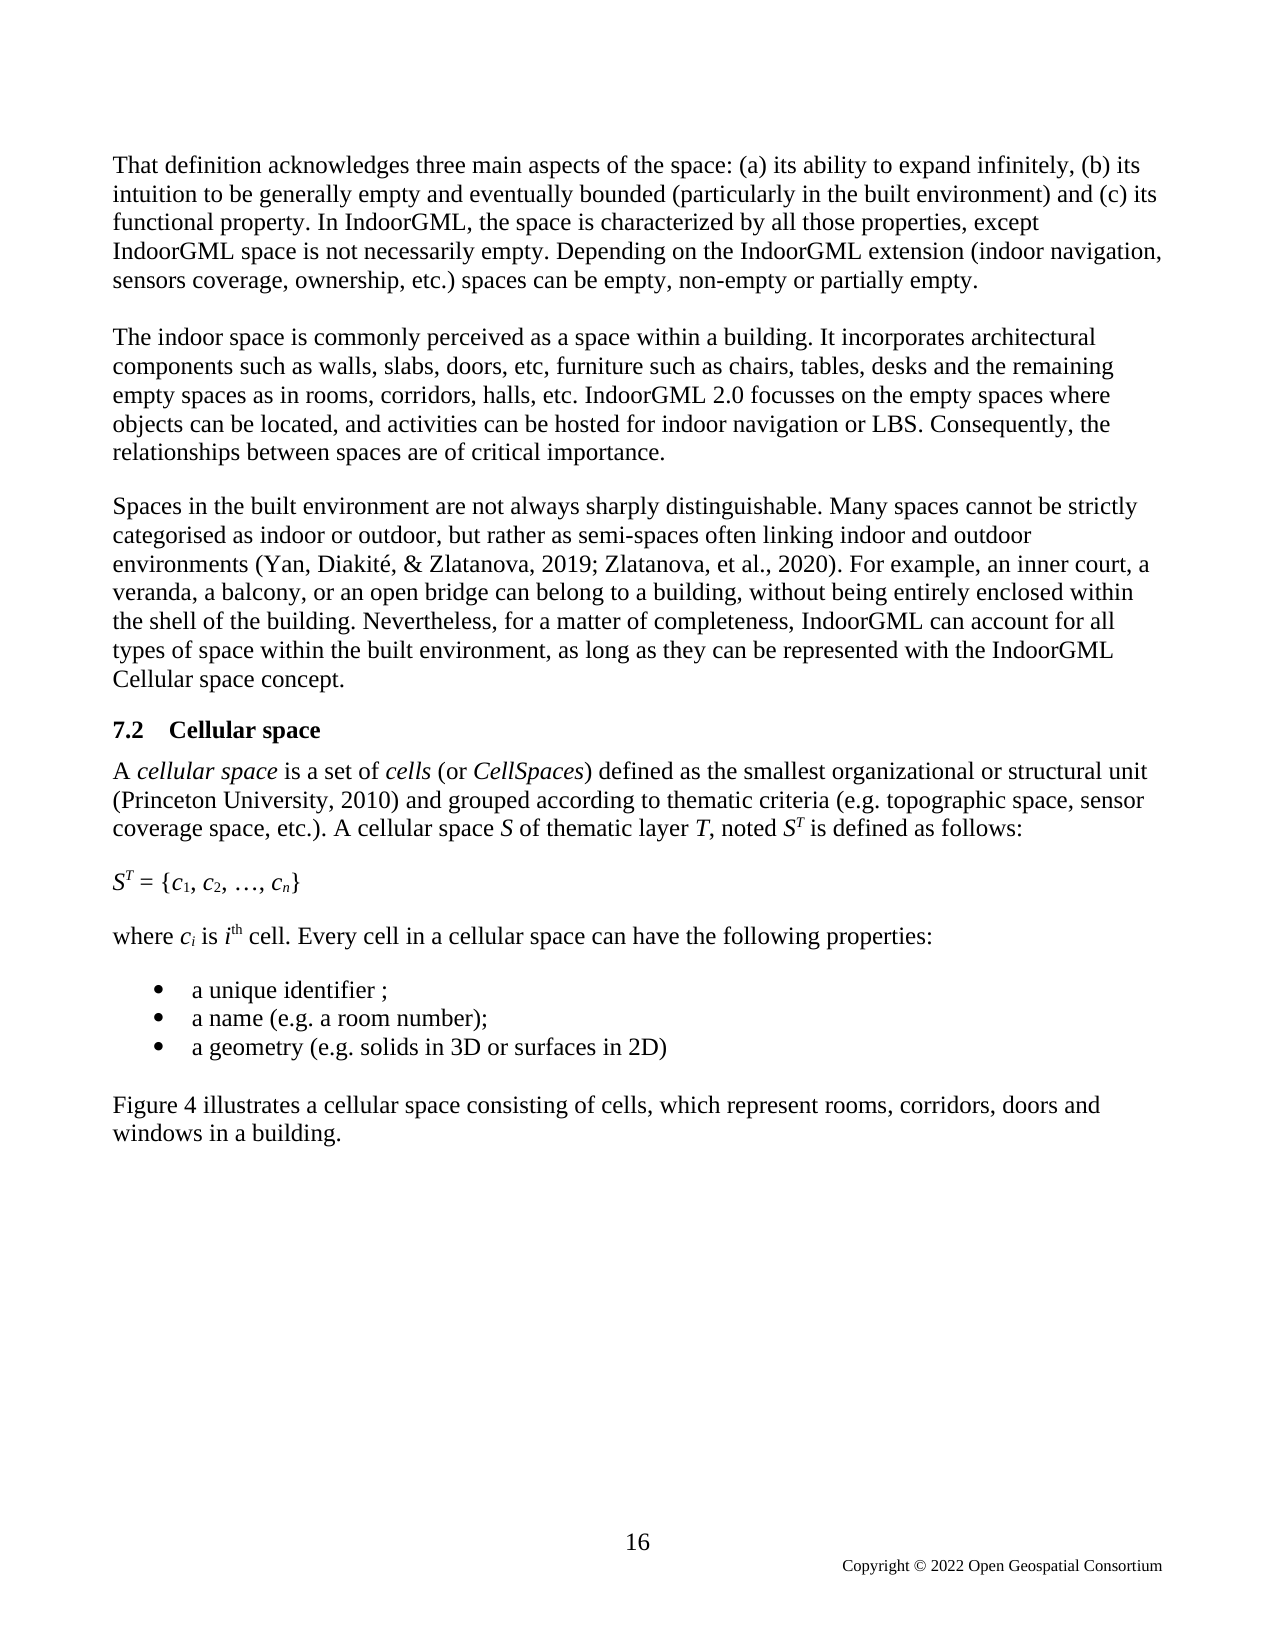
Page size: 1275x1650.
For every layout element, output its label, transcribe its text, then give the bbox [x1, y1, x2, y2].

text Spaces in the built environment are not always sharply distinguishable. Many spaces cannot be strictly categorised as indoor or outdoor, but rather as semi-spaces often linking indoor and outdoor environments . For example, an inner court, a veranda, a balcony, or an open bridge can belong to a building, without being entirely enclosed within the shell of the building. Nevertheless, for a matter of completeness, IndoorGML can account for all types of space within the built environment, as long as they can be represented with the IndoorGML Cellular space concept. [112, 491, 1162, 692]
subtitle Cellular space [112, 717, 1162, 743]
text where ci is ith cell. Every cell in a cellular space can have the following properties: [112, 921, 1162, 950]
text ST = {c1, c2, …, cn} [112, 867, 1162, 896]
text That definition acknowledges three main aspects of the space: (a) its ability to expand infinitely, (b) its intuition to be generally empty and eventually bounded (particularly in the built environment) and (c) its functional property. In IndoorGML, the space is characterized by all those properties, except IndoorGML space is not necessarily empty. Depending on the IndoorGML extension (indoor navigation, sensors coverage, ownership, etc.) spaces can be empty, non-empty or partially empty. [112, 150, 1162, 294]
list a geometry (e.g. solids in 3D or surfaces in 2D) [154, 1032, 1162, 1061]
text The indoor space is commonly perceived as a space within a building. It incorporates architectural components such as walls, slabs, doors, etc, furniture such as chairs, tables, desks and the remaining empty spaces as in rooms, corridors, halls, etc. IndoorGML 2.0 focusses on the empty spaces where objects can be located, and activities can be hosted for indoor navigation or LBS. Consequently, the relationships between spaces are of critical importance. [112, 322, 1162, 466]
list a name (e.g. a room number); [154, 1003, 1162, 1032]
text Figure 4 illustrates a cellular space consisting of cells, which represent rooms, corridors, doors and windows in a building. [112, 1090, 1162, 1147]
list a unique identifier ; [154, 975, 1162, 1003]
text A cellular space is a set of cells (or CellSpaces) defined as the smallest organizational or structural unit and grouped according to thematic criteria (e.g. topographic space, sensor coverage space, etc.). A cellular space S of thematic layer T, noted ST is defined as follows: [112, 756, 1162, 842]
